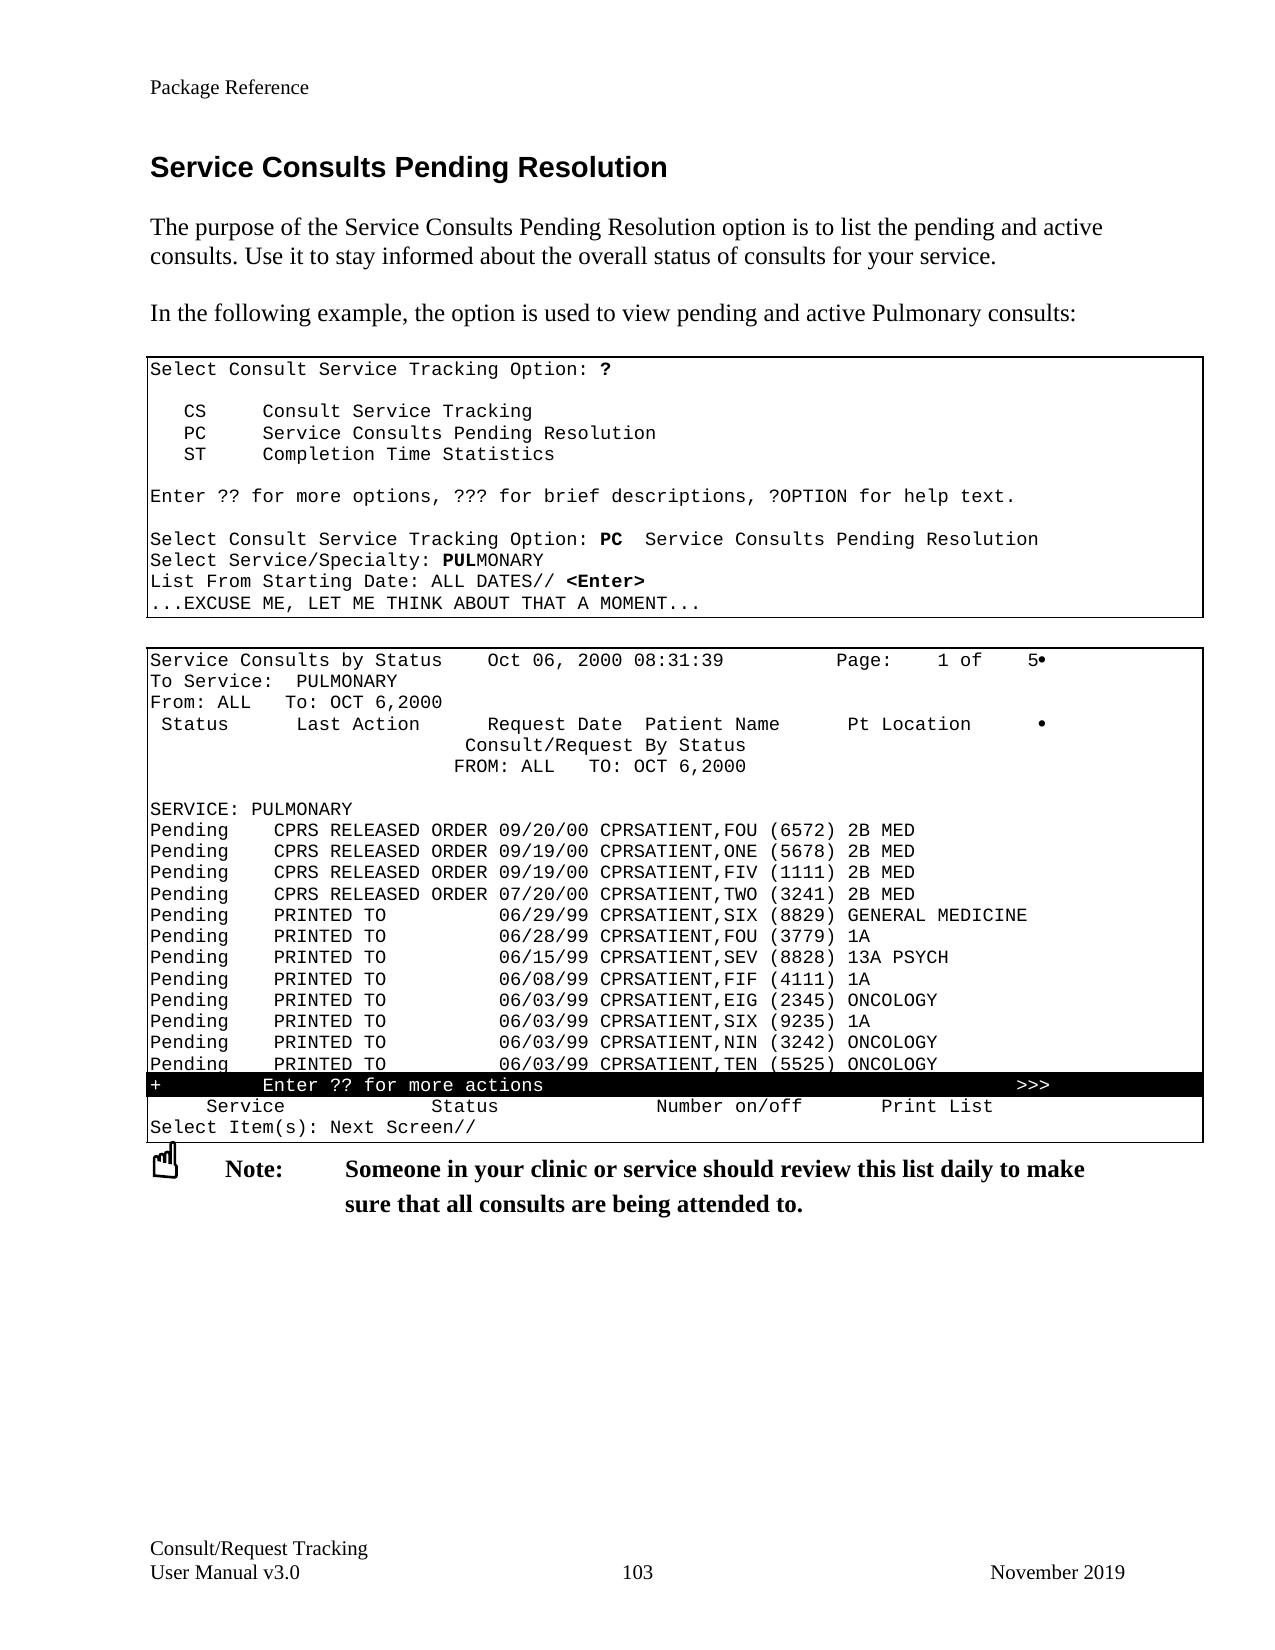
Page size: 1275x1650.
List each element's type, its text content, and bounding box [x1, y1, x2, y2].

subtitle Service Consults Pending Resolution [150, 150, 1125, 183]
text Pending CPRS RELEASED ORDER 09/19/00 CPRSATIENT,ONE (5678) 2B MED [148, 838, 1202, 859]
text Pending PRINTED TO 06/03/99 CPRSATIENT,NIN (3242) ONCOLOGY [148, 1029, 1202, 1051]
text Pending PRINTED TO 06/15/99 CPRSATIENT,SEV (8828) 13A PSYCH [148, 944, 1202, 966]
text Pending CPRS RELEASED ORDER 09/20/00 CPRSATIENT,FOU (6572) 2B MED [148, 817, 1202, 838]
text Pending PRINTED TO 06/08/99 CPRSATIENT,FIF (4111) 1A [148, 966, 1202, 987]
text Pending CPRS RELEASED ORDER 07/20/00 CPRSATIENT,TWO (3241) 2B MED [148, 881, 1202, 902]
text Pending PRINTED TO 06/03/99 CPRSATIENT,EIG (2345) ONCOLOGY [148, 987, 1202, 1008]
text Service Status Number on/off Print List [148, 1093, 1202, 1114]
text Pending PRINTED TO 06/29/99 CPRSATIENT,SIX (8829) GENERAL MEDICINE [148, 902, 1202, 923]
text Note: Someone in your clinic or service should review this list daily to make sure that all consults are being attended to. [150, 1143, 1125, 1217]
text Select Item(s): Next Screen// [148, 1114, 1202, 1142]
text The purpose of the Service Consults Pending Resolution option is to list the pending and active consults. Use it to stay informed about the overall status of consults for your service. [150, 212, 1125, 270]
text Pending PRINTED TO 06/03/99 CPRSATIENT,SIX (9235) 1A [148, 1008, 1202, 1029]
text To Service: PULMONARY [148, 668, 1202, 689]
text + Enter ?? for more actions >>> [148, 1072, 1202, 1093]
text Select Consult Service Tracking Option: ? [148, 358, 1202, 381]
text Pending PRINTED TO 06/28/99 CPRSATIENT,FOU (3779) 1A [148, 923, 1202, 944]
text Select Service/Specialty: PULMONARY [148, 547, 1202, 568]
text Service Consults by Status Oct 06, 2000 08:31:39 Page: 1 of 5 [148, 649, 1202, 668]
text In the following example, the option is used to view pending and active Pulmonary consults: [150, 298, 1125, 327]
text Pending CPRS RELEASED ORDER 09/19/00 CPRSATIENT,FIV (1111) 2B MED [148, 859, 1202, 881]
text Consult/Request By Status [148, 732, 1202, 753]
text Status Last Action Request Date Patient Name Pt Location [148, 711, 1202, 732]
text ST Completion Time Statistics [148, 441, 1202, 466]
text Select Consult Service Tracking Option: PC Service Consults Pending Resolution [148, 526, 1202, 547]
text SERVICE: PULMONARY [148, 796, 1202, 817]
text CS Consult Service Tracking [148, 398, 1202, 420]
text ...EXCUSE ME, LET ME THINK ABOUT THAT A MOMENT... [148, 590, 1202, 617]
text List From Starting Date: ALL DATES// <Enter> [148, 568, 1202, 590]
text Enter ?? for more options, ??? for brief descriptions, ?OPTION for help text. [148, 483, 1202, 508]
text From: ALL To: OCT 6,2000 [148, 689, 1202, 711]
text FROM: ALL TO: OCT 6,2000 [148, 753, 1202, 778]
text Pending PRINTED TO 06/03/99 CPRSATIENT,TEN (5525) ONCOLOGY [148, 1051, 1202, 1072]
text PC Service Consults Pending Resolution [148, 420, 1202, 441]
